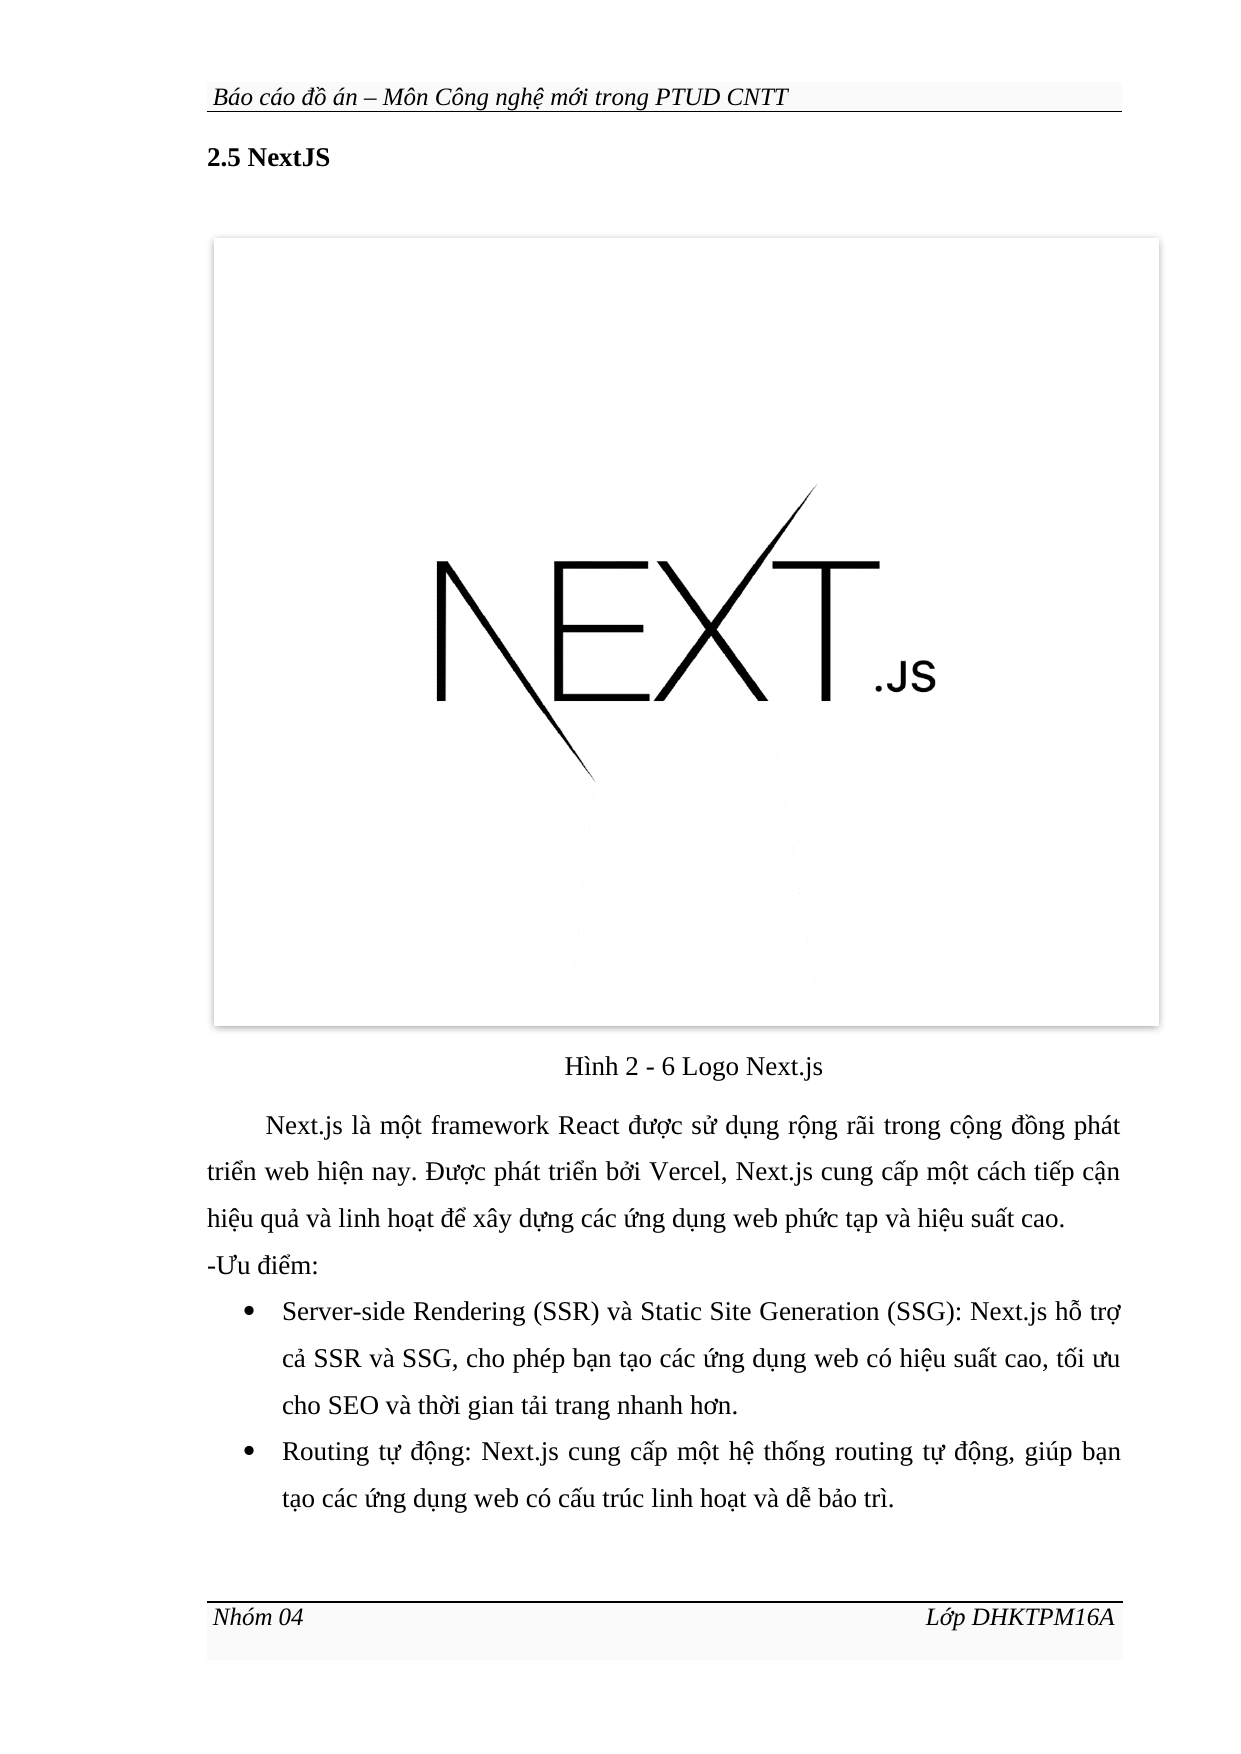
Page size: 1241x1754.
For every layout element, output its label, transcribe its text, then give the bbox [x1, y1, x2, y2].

text Hình 2 - 6 Logo Next.js [207, 1049, 1122, 1081]
list Routing tự động: Next.js cung cấp một hệ thống routing tự động, giúp bạn tạo các ứng dụng web có cấu trúc linh hoạt và dễ bảo trì. [244, 1436, 1122, 1513]
picture [229, 253, 1144, 1011]
text -Ưu điểm: [207, 1249, 1122, 1280]
text Next.js là một framework React được sử dụng rộng rãi trong cộng đồng phát triển web hiện nay. Được phát triển bởi Vercel, Next.js cung cấp một cách tiếp cận hiệu quả và linh hoạt để xây dựng các ứng dụng web phức tạp và hiệu suất cao. [207, 1109, 1122, 1233]
subtitle NextJS [207, 141, 1122, 172]
list Server-side Rendering (SSR) và Static Site Generation (SSG): Next.js hỗ trợ cả SSR và SSG, cho phép bạn tạo các ứng dụng web có hiệu suất cao, tối ưu cho SEO và thời gian tải trang nhanh hơn. [244, 1295, 1122, 1420]
